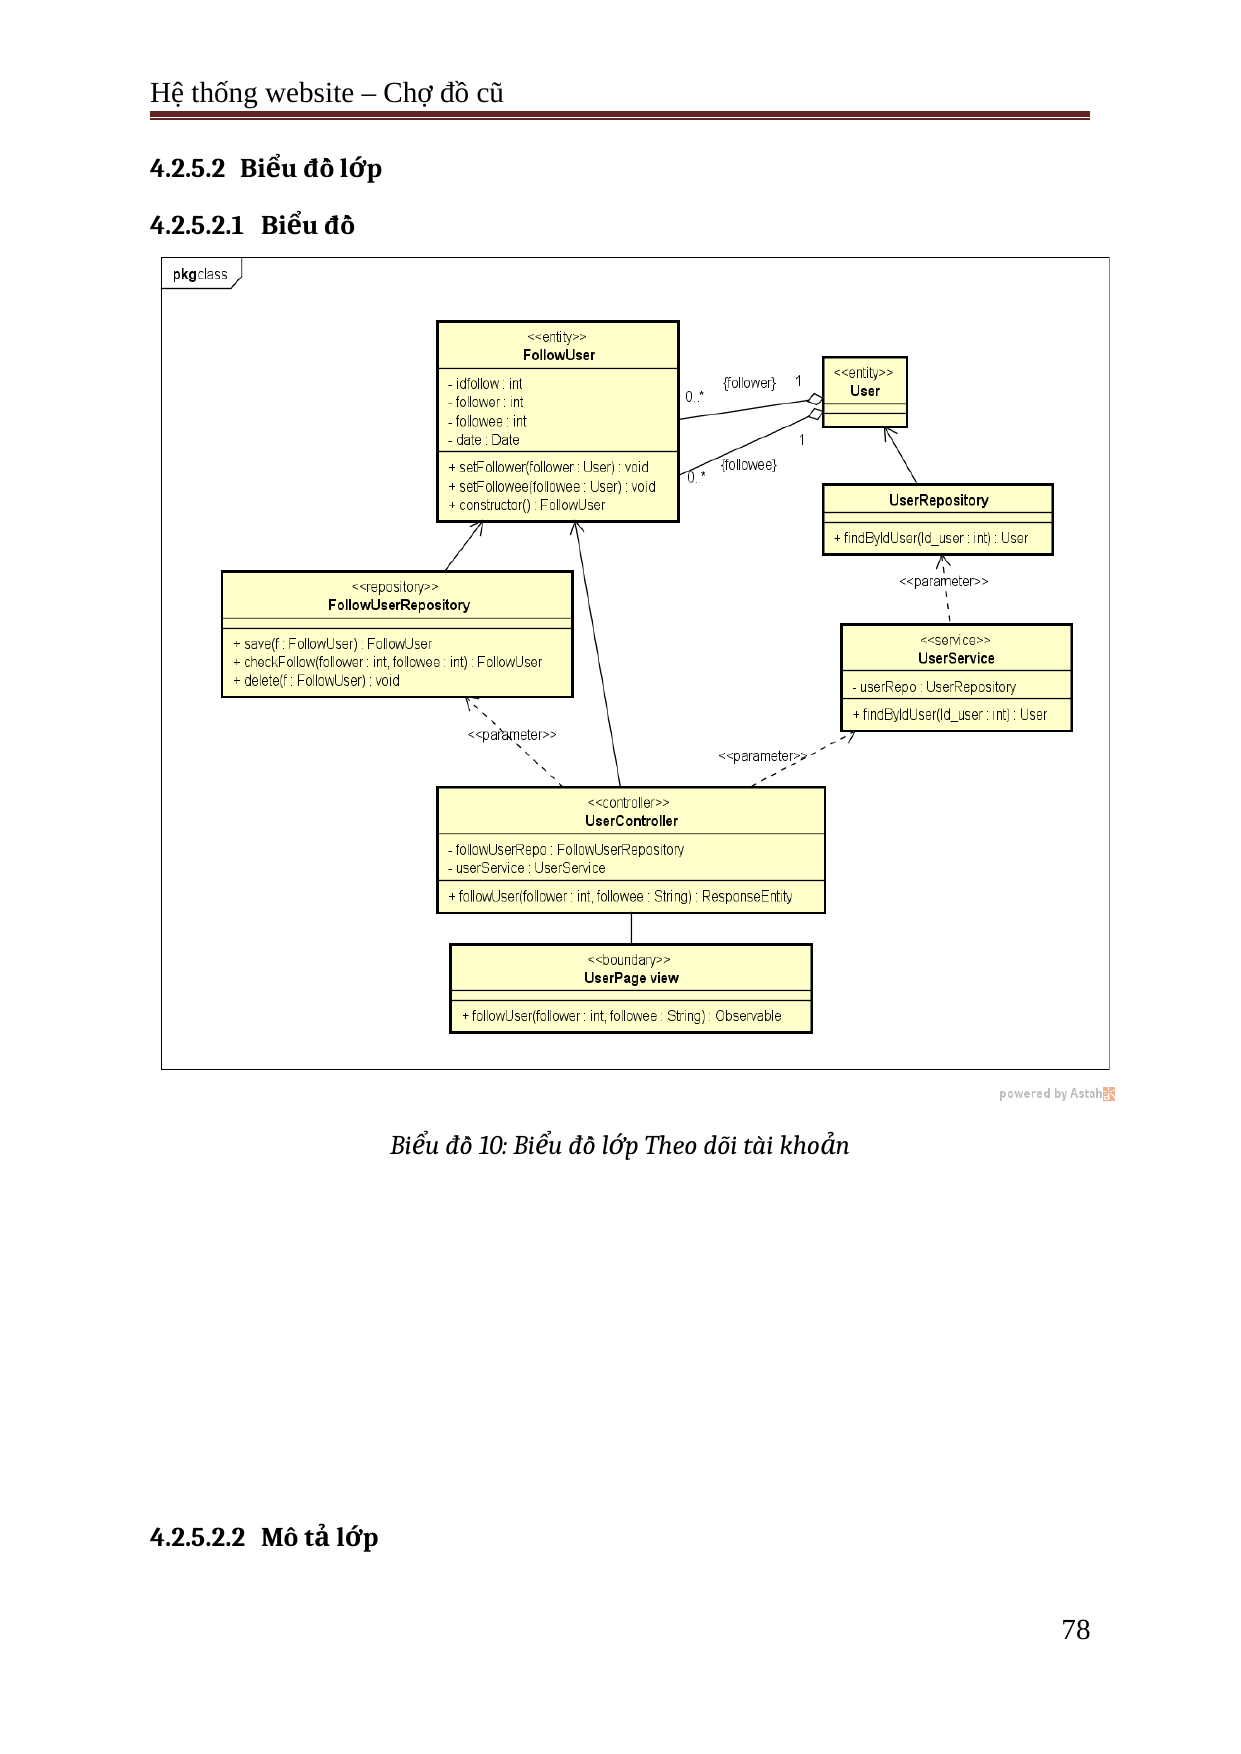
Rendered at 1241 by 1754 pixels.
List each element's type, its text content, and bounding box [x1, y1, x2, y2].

subtitle Biểu đồ lớp [150, 153, 1090, 185]
subtitle Mô tả lớp [150, 1522, 1090, 1553]
subtitle Biểu đồ [150, 210, 1090, 241]
text Biểu đồ 10: Biểu đồ lớp Theo dõi tài khoản [150, 1130, 1090, 1161]
picture [150, 245, 1119, 1105]
